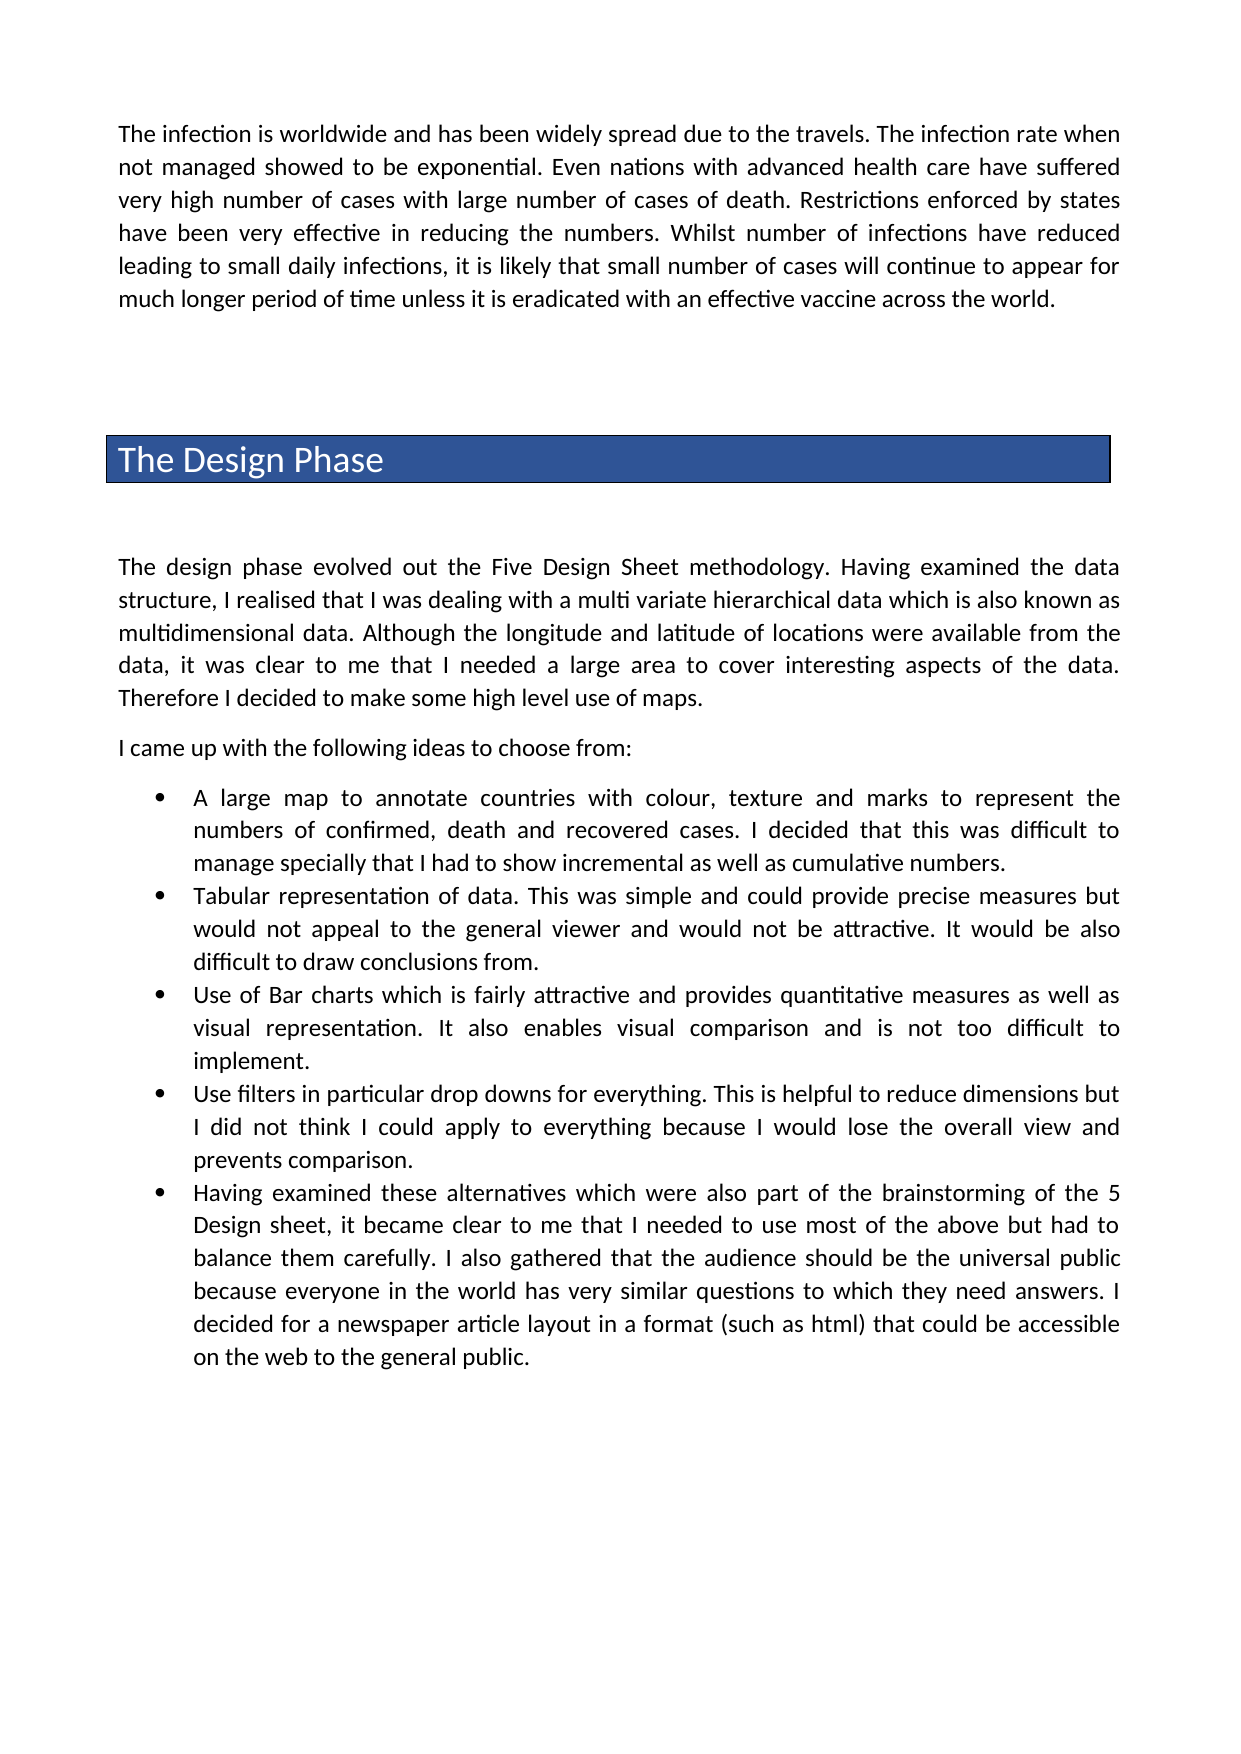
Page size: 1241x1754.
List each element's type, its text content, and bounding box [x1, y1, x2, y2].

list Tabular representation of data. This was simple and could provide precise measures but would not appeal to the general viewer and would not be attractive. It would be also difficult to draw conclusions from. [156, 880, 1122, 977]
list Use filters in particular drop downs for everything. This is helpful to reduce dimensions but I did not think I could apply to everything because I would lose the overall view and prevents comparison. [156, 1078, 1122, 1174]
list Use of Bar charts which is fairly attractive and provides quantitative measures as well as visual representation. It also enables visual comparison and is not too difficult to implement. [156, 979, 1122, 1076]
text The infection is worldwide and has been widely spread due to the travels. The infection rate when not managed showed to be exponential. Even nations with advanced health care have suffered very high number of cases with large number of cases of death. Restrictions enforced by states have been very effective in reducing the numbers. Whilst number of infections have reduced leading to small daily infections, it is likely that small number of cases will continue to appear for much longer period of time unless it is eradicated with an effective vaccine across the world. [118, 118, 1122, 313]
list A large map to annotate countries with colour, texture and marks to represent the numbers of confirmed, death and recovered cases. I decided that this was difficult to manage specially that I had to show incremental as well as cumulative numbers. [156, 782, 1122, 878]
table_header The Design Phase [107, 436, 1109, 482]
text I came up with the following ideas to choose from: [118, 732, 1122, 763]
text The design phase evolved out the Five Design Sheet methodology. Having examined the data structure, I realised that I was dealing with a multi variate hierarchical data which is also known as multidimensional data. Although the longitude and latitude of locations were available from the data, it was clear to me that I needed a large area to cover interesting aspects of the data. Therefore I decided to make some high level use of maps. [118, 551, 1122, 713]
list Having examined these alternatives which were also part of the brainstorming of the 5 Design sheet, it became clear to me that I needed to use most of the above but had to balance them carefully. I also gathered that the audience should be the universal public because everyone in the world has very similar questions to which they need answers. I decided for a newspaper article layout in a format (such as html) that could be accessible on the web to the general public. [156, 1177, 1122, 1372]
